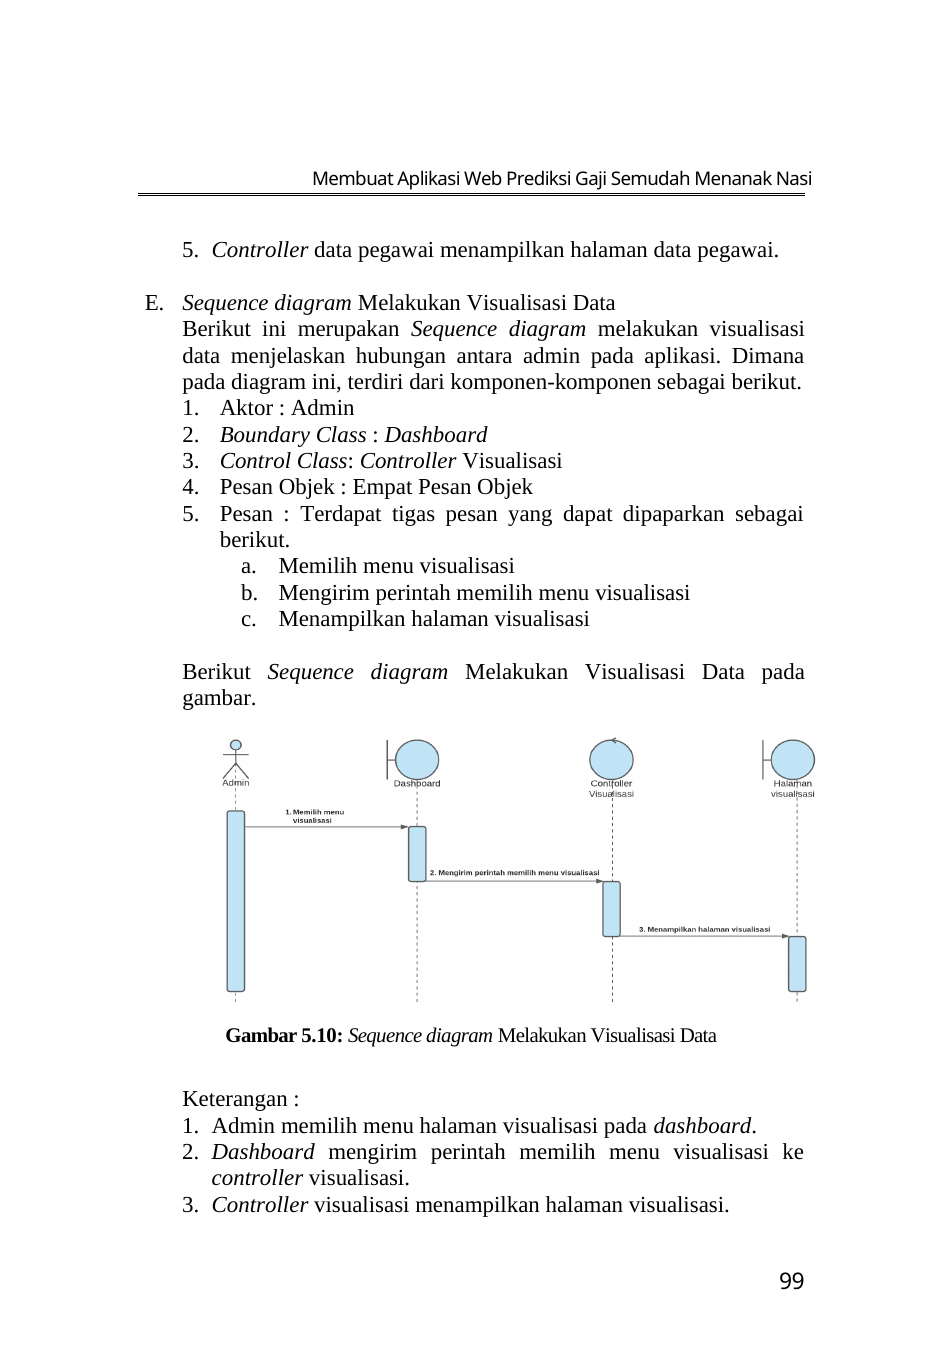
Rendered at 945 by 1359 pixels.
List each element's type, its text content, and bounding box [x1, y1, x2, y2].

list Memilih menu visualisasi [241, 552, 805, 579]
list Controller visualisasi menampilkan halaman visualisasi. [182, 1191, 805, 1217]
list Keterangan : [182, 1085, 805, 1112]
list Sequence diagram Melakukan Visualisasi Data [144, 289, 805, 315]
list Dashboard mengirim perintah memilih menu visualisasi ke controller visualisasi. [182, 1138, 805, 1191]
list Berikut ini merupakan Sequence diagram melakukan visualisasi data menjelaskan hubungan antara admin pada aplikasi. Dimana pada diagram ini, terdiri dari komponen-komponen sebagai berikut. [182, 315, 805, 394]
picture [220, 737, 817, 1002]
list Admin memilih menu halaman visualisasi pada dashboard. [182, 1112, 805, 1138]
list Controller data pegawai menampilkan halaman data pegawai. [182, 236, 805, 263]
text Gambar 5.10: Sequence diagram Melakukan Visualisasi Data [138, 1022, 805, 1047]
list Menampilkan halaman visualisasi [241, 605, 805, 632]
list Pesan : Terdapat tigas pesan yang dapat dipaparkan sebagai berikut. [182, 500, 805, 552]
list Aktor : Admin [182, 394, 805, 421]
list Boundary Class : Dashboard [182, 421, 805, 447]
list Pesan Objek : Empat Pesan Objek [182, 473, 805, 500]
list Control Class: Controller Visualisasi [182, 447, 805, 473]
list Berikut Sequence diagram Melakukan Visualisasi Data pada gambar. [182, 658, 805, 711]
list Mengirim perintah memilih menu visualisasi [241, 579, 805, 605]
